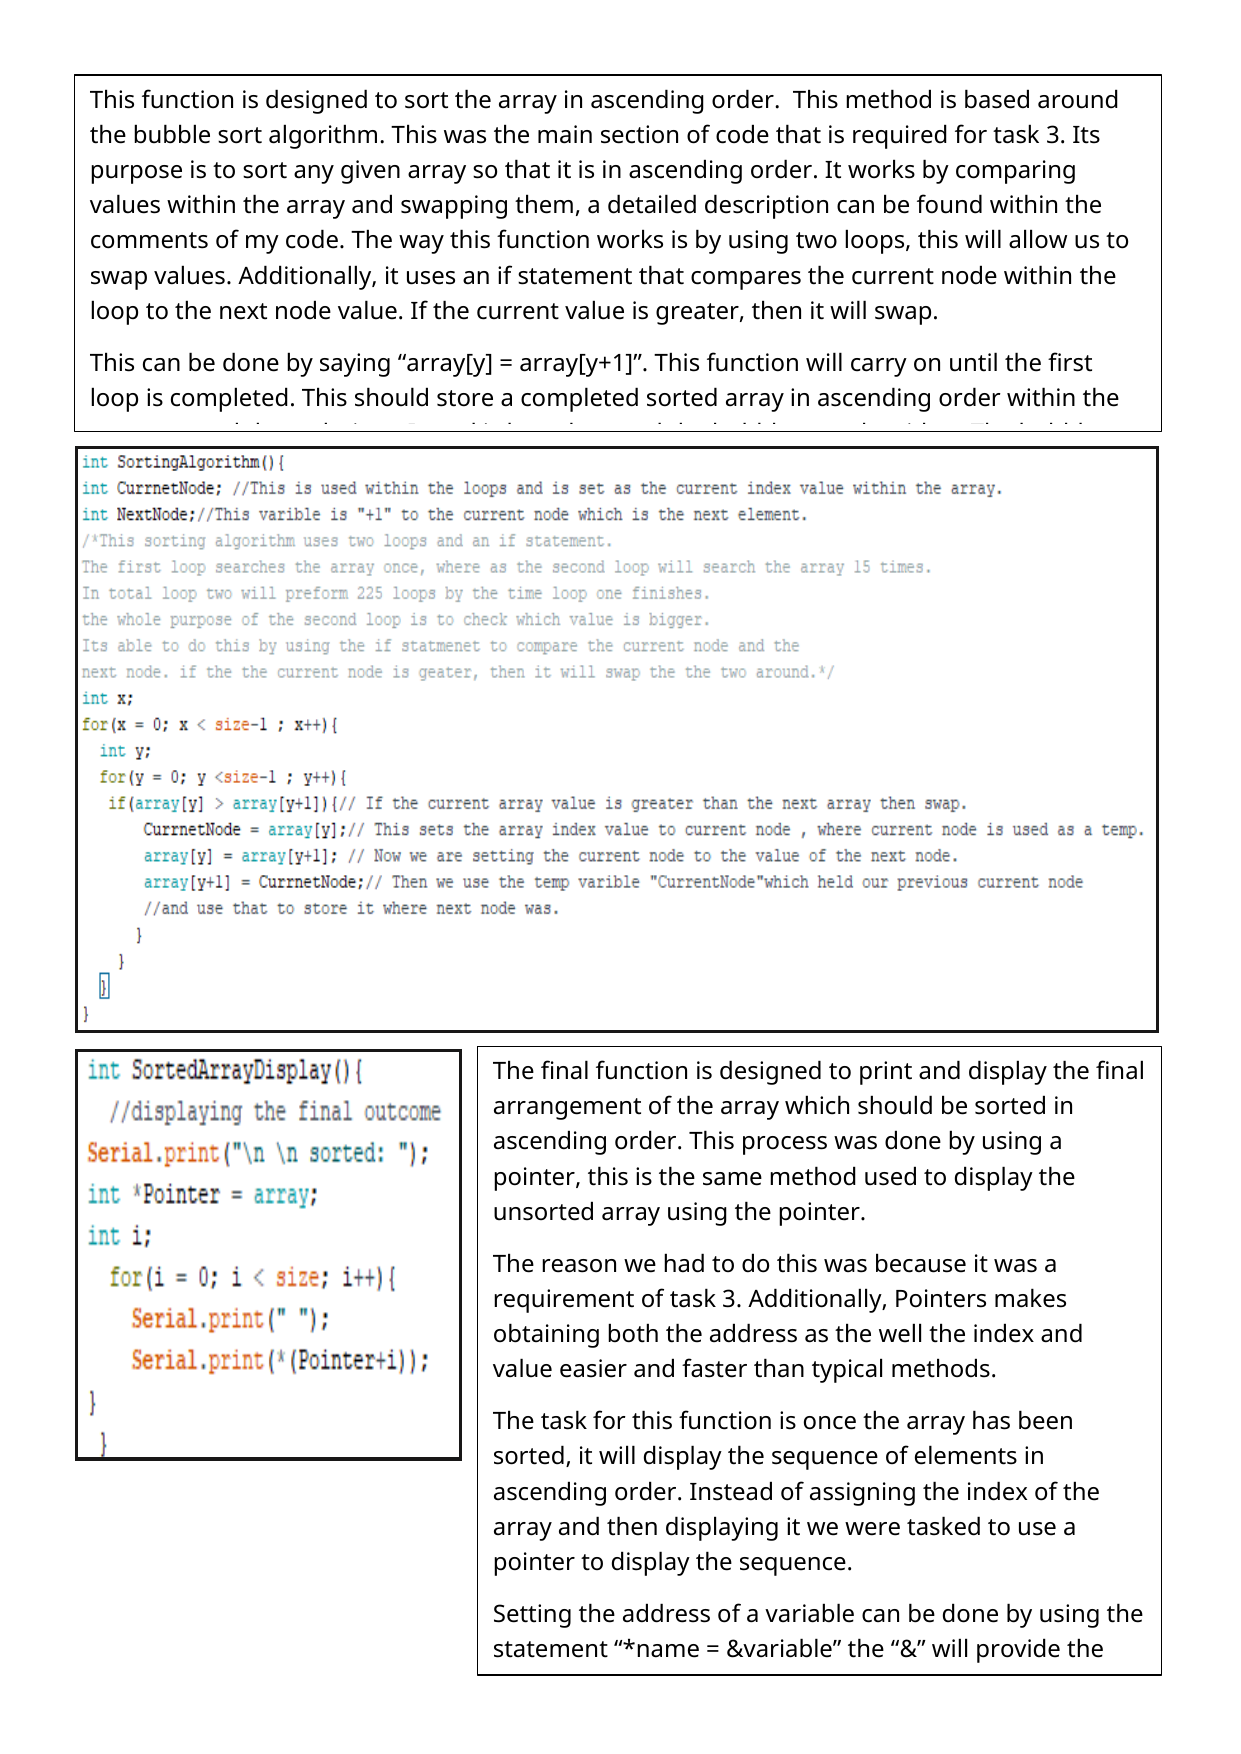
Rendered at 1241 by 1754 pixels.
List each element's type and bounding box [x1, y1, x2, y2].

picture [78, 1052, 374, 1457]
